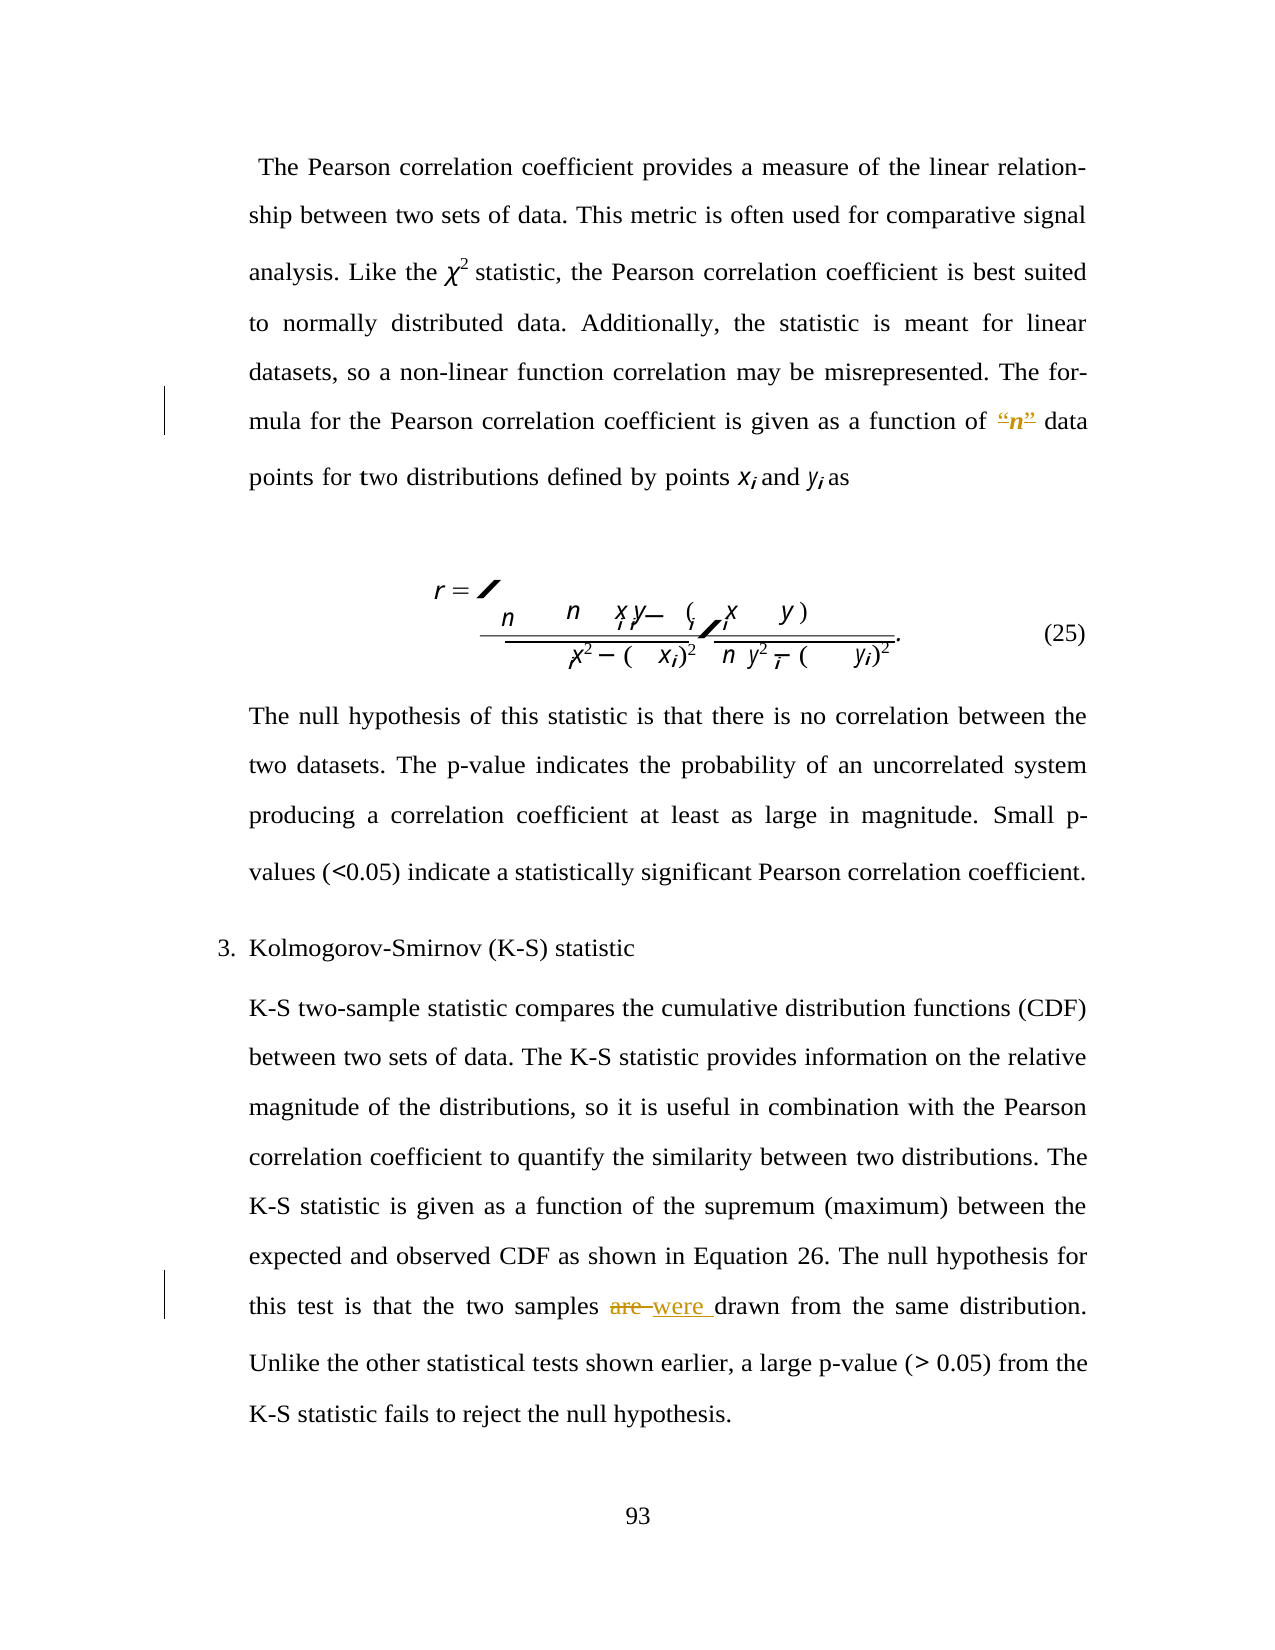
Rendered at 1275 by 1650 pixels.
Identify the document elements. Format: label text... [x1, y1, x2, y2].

text The null hypothesis of this statistic is that there is no correlation between the two datasets. The p-value indicates the probability of an uncorrelated system producing a correlation coefficient at least as large in magnitude. Small p-values (<0.05) indicate a statistically significant Pearson correlation coefficient. [248, 701, 1088, 888]
text n x y ( x y ) [548, 602, 825, 624]
text K-S two-sample statistic compares the cumulative distribution functions (CDF) between two sets of data. The K-S statistic provides information on the relative magnitude of the distributions, so it is useful in combination with the Pearson correlation coefficient to quantify the similarity between two distributions. The K-S statistic is given as a function of the supremum (maximum) between the expected and observed CDF as shown in Equation 26. The null hypothesis for this test is that the two samples drawn from the same distribution. Unlike the other statistical tests shown earlier, a large p-value (> 0.05) from the K-S statistic fails to reject the null hypothesis. [248, 993, 1088, 1428]
text . (25) [896, 615, 1100, 649]
text The Pearson correlation coefficient provides a measure of the linear relation- ship between two sets of data. This metric is often used for comparative signal analysis. Like the χ2 statistic, the Pearson correlation coefficient is best suited to normally distributed data. Additionally, the statistic is meant for linear datasets, so a non-linear function correlation may be misrepresented. The for- mula for the Pearson correlation coefficient is given as a function of n data points for two distributions defined by points xi and yi as [248, 152, 1088, 493]
text yi)2 [855, 635, 892, 669]
text x2 − ( xi)2/n y2 − ( [554, 624, 825, 674]
text r = /n [179, 573, 519, 634]
list Kolmogorov-Smirnov (K-S) statistic [217, 933, 1100, 962]
